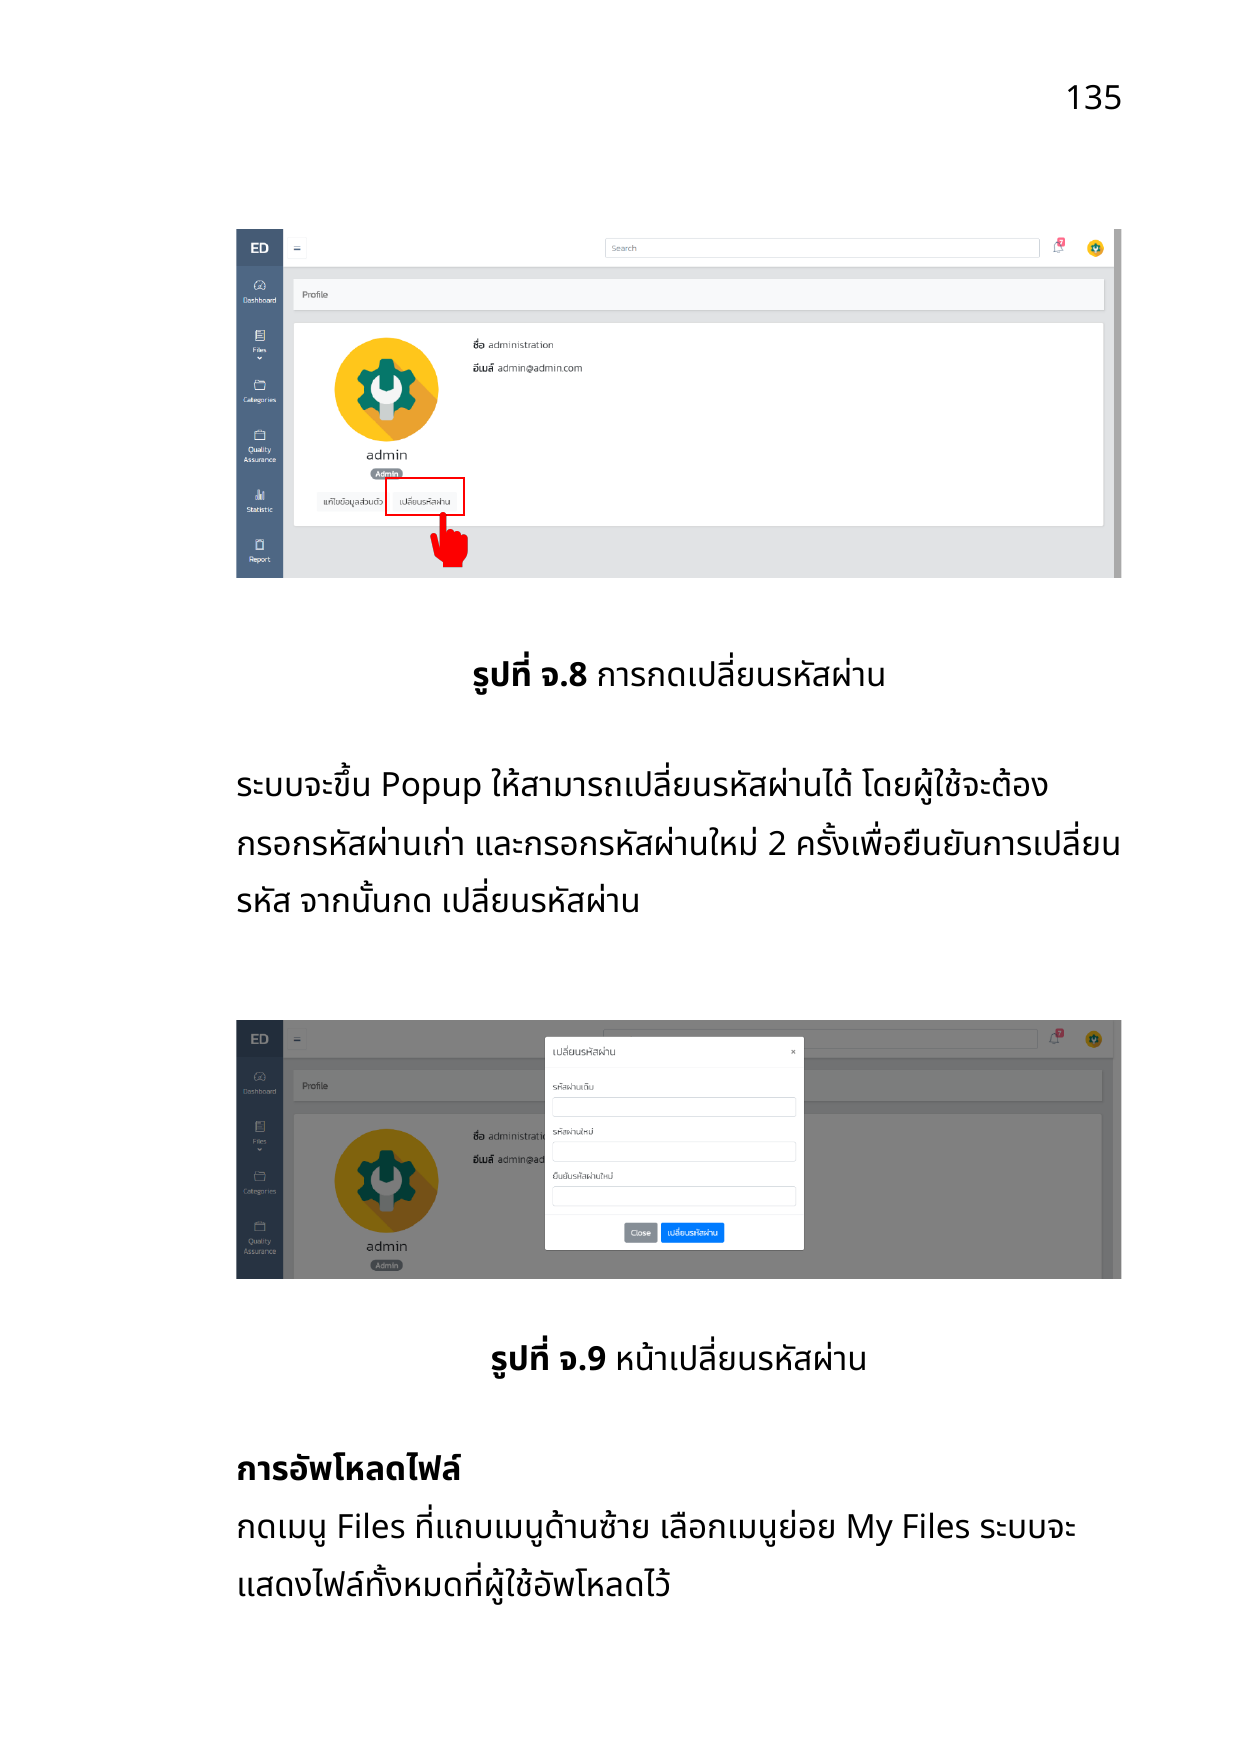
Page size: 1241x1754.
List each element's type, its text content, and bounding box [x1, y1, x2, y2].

text การอัพโหลดไฟล์ [236, 1445, 1122, 1496]
text กดเมนู Files ที่แถบเมนูด้านซ้าย เลือกเมนูย่อย My Files ระบบจะแสดงไฟล์ทั้งหมดที่ผู้ใช้อัพโหลดไว้ [236, 1503, 1122, 1612]
text รูปที่ จ.9 หน้าเปลี่ยนรหัสผ่าน [236, 1335, 1122, 1386]
text รูปที่ จ.8 การกดเปลี่ยนรหัสผ่าน [236, 651, 1122, 701]
text ระบบจะขึ้น Popup ให้สามารถเปลี่ยนรหัสผ่านได้ โดยผู้ใช้จะต้องกรอกรหัสผ่านเก่า และกรอกรหัสผ่านใหม่ 2 ครั้งเพื่อยืนยันการเปลี่ยนรหัส จากนั้นกด เปลี่ยนรหัสผ่าน [236, 761, 1122, 928]
picture [236, 229, 1122, 578]
picture [236, 1020, 1122, 1279]
